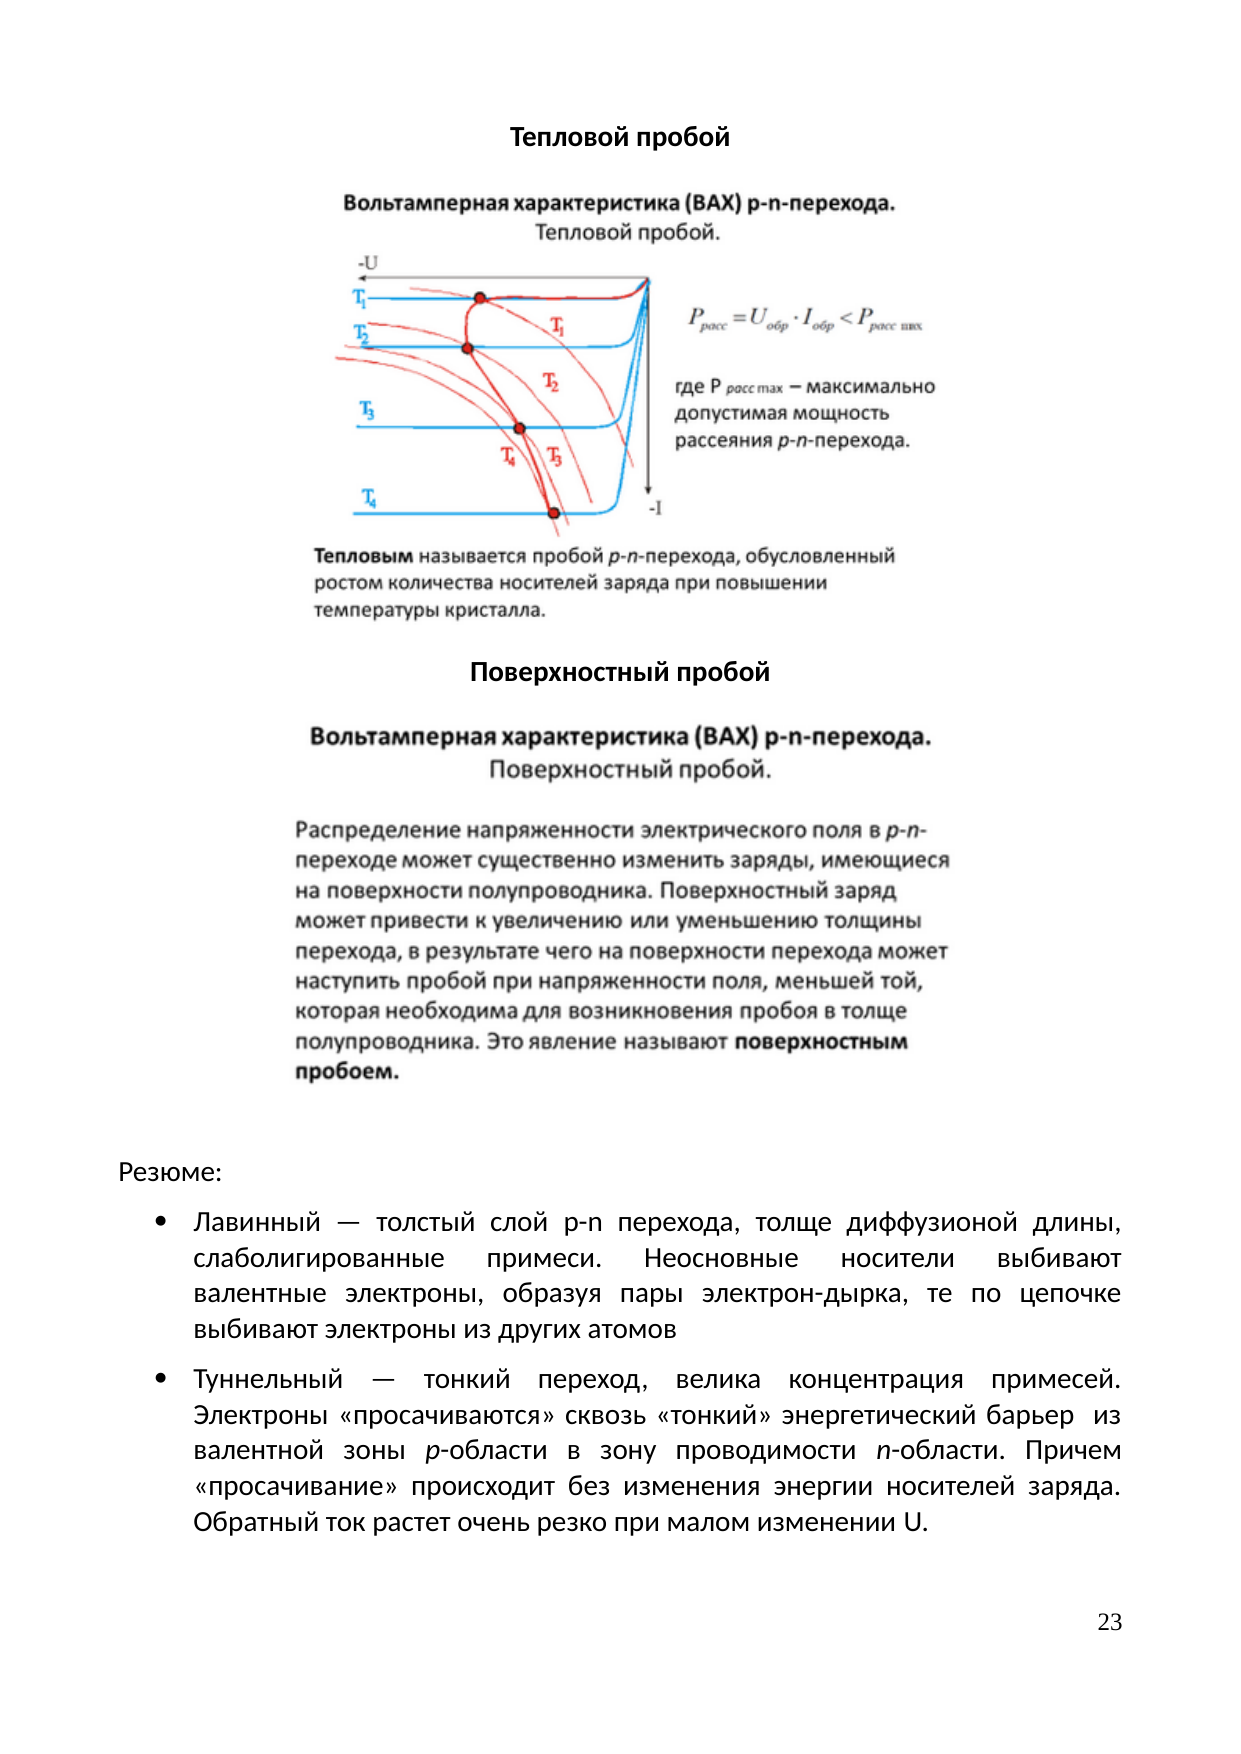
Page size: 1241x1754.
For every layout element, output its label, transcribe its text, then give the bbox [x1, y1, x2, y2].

list Лавинный — толстый слой p-n перехода, толще диффузионой длины, слаболигированные примеси. Неосновные носители выбивают валентные электроны, образуя пары электрон-дырка, те по цепочке выбивают электроны из других атомов [156, 1203, 1122, 1346]
text Резюме: [118, 1153, 1122, 1188]
picture [285, 168, 955, 639]
text Тепловой пробой [118, 118, 1122, 154]
list Туннельный — тонкий переход, велика концентрация примесей. Электроны «просачиваются» сквозь «тонкий» энергетический барьер из валентной зоны p-области в зону проводимости n-области. Причем «просачивание» происходит без изменения энергии носителей заряда. Обратный ток растет очень резко при малом изменении U. [156, 1360, 1122, 1538]
picture [267, 703, 973, 1088]
